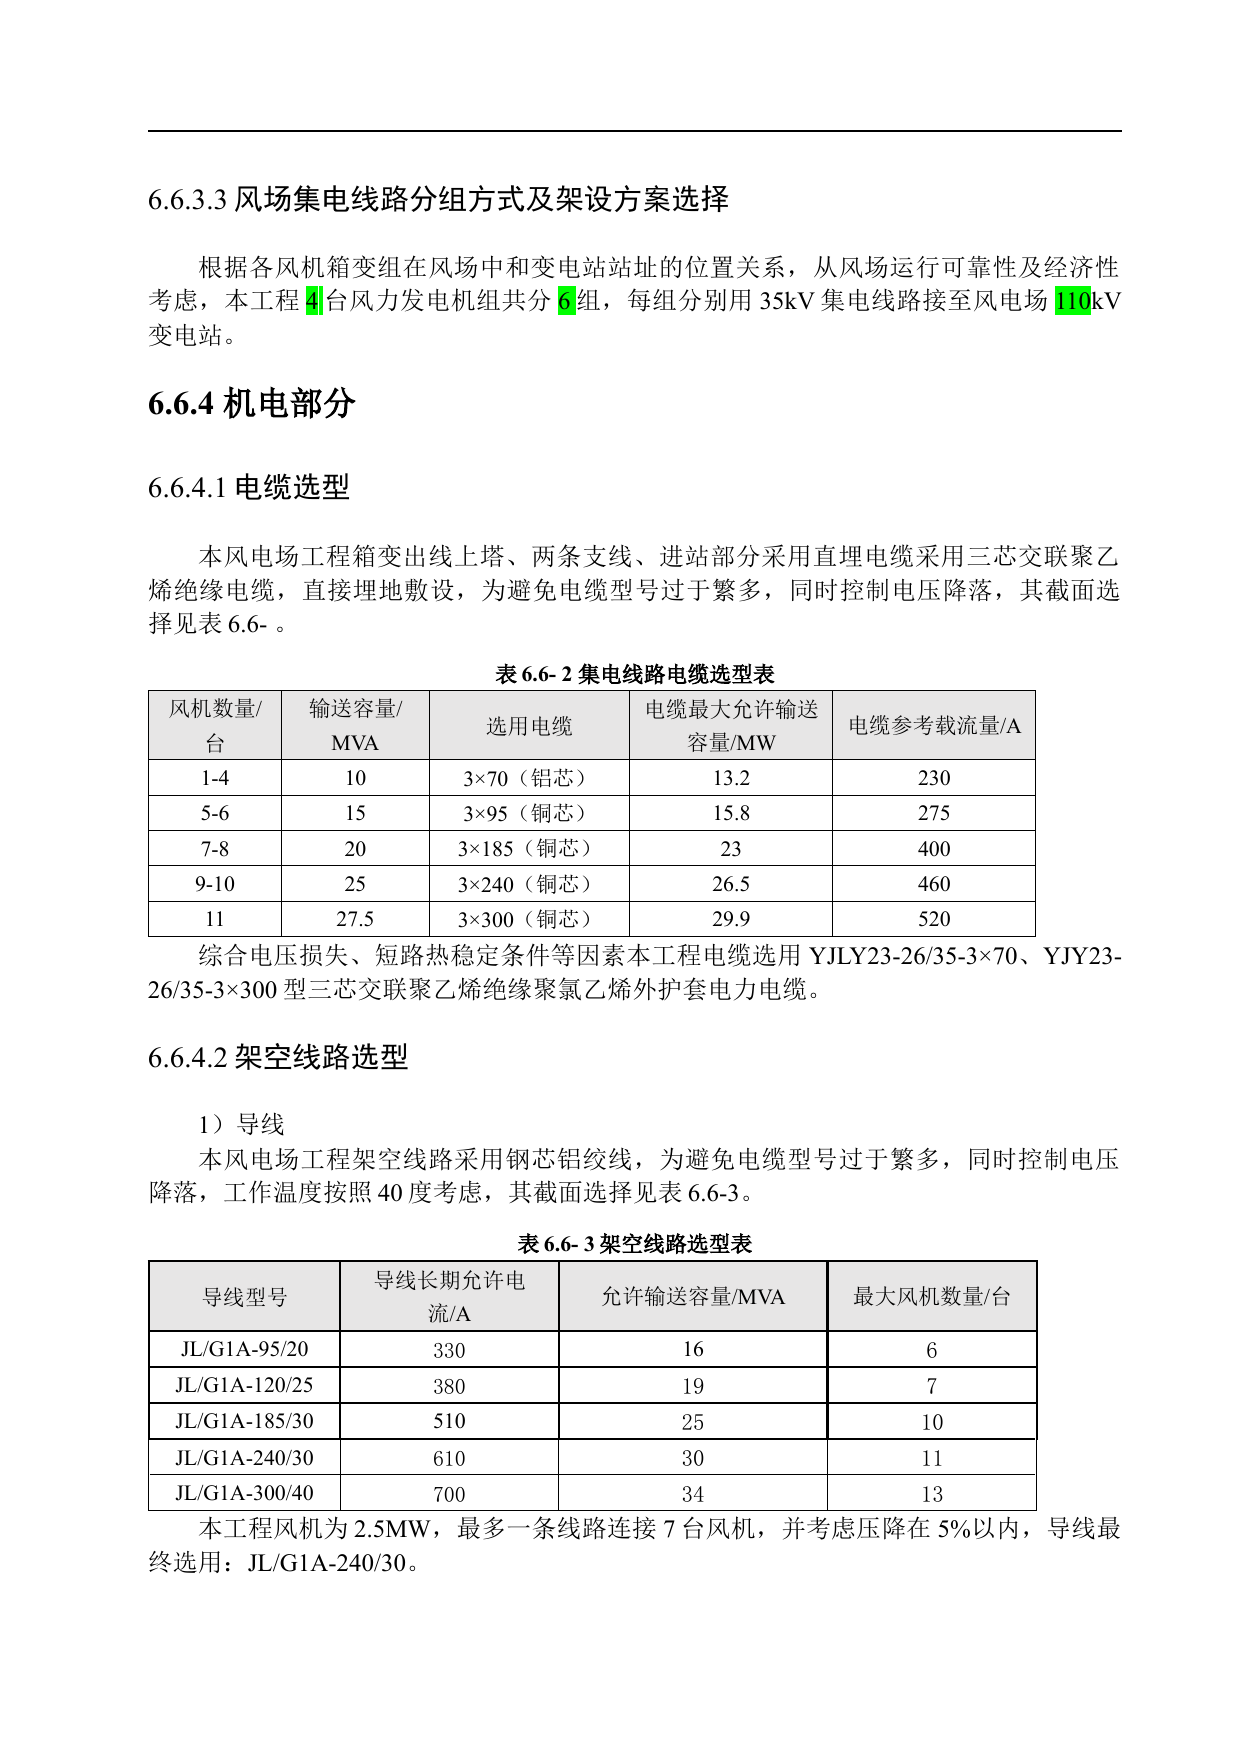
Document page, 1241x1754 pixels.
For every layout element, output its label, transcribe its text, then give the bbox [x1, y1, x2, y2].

table_cell 520 [833, 902, 1035, 936]
text 6.6.4 机电部分 [148, 368, 1122, 436]
table_cell 23 [630, 831, 832, 865]
table_cell 10 [282, 760, 429, 794]
table_cell 11 [828, 1438, 1036, 1474]
text 表6.6- 2 集电线路电缆选型表 [148, 656, 1122, 690]
table_cell JL/G1A-185/30 [150, 1404, 339, 1438]
table_cell 275 [833, 796, 1035, 830]
table_header 最大风机数量/台 [829, 1262, 1036, 1330]
table_cell 25 [560, 1404, 826, 1438]
table_cell 13.2 [630, 760, 832, 794]
text 6.6.3.3风场集电线路分组方式及架设方案选择 [148, 164, 1122, 232]
table_cell 16 [560, 1332, 826, 1366]
text 6.6.4.1电缆选型 [148, 452, 1122, 520]
table_cell 400 [833, 831, 1035, 865]
text 表6.6- 3架空线路选型表 [148, 1226, 1122, 1260]
text 综合电压损失、短路热稳定条件等因素本工程电缆选用YJLY23-26/35-3×70、YJY23-26/35-3×300型三芯交联聚乙烯绝缘聚氯乙烯外护套电力电缆。 [148, 937, 1122, 1005]
table_header 输送容量/MVA [282, 691, 429, 759]
table_cell JL/G1A-120/25 [150, 1368, 339, 1402]
table_cell 3×95（铜芯） [430, 796, 629, 830]
table_cell 6 [829, 1332, 1036, 1366]
table_cell 7-8 [149, 831, 281, 865]
table_cell 700 [341, 1475, 558, 1509]
table_cell 610 [341, 1440, 558, 1474]
table_cell 10 [829, 1404, 1036, 1438]
table_cell 5-6 [149, 796, 281, 830]
table_cell 330 [341, 1332, 558, 1366]
table_cell 1-4 [149, 760, 281, 794]
text 6.6.4.2架空线路选型 [148, 1022, 1122, 1090]
table_header 电缆最大允许输送容量/MW [630, 691, 832, 759]
text 本风电场工程箱变出线上塔、两条支线、进站部分采用直埋电缆采用三芯交联聚乙烯绝缘电缆，直接埋地敷设，为避免电缆型号过于繁多，同时控制电压降落，其截面选择见表6.6- 。 [148, 537, 1122, 639]
table_cell 27.5 [282, 902, 429, 936]
table_cell 30 [559, 1440, 827, 1474]
text 1）导线 [148, 1107, 1122, 1141]
table_cell 34 [559, 1475, 827, 1509]
table_cell JL/G1A-95/20 [150, 1332, 339, 1366]
table_cell 460 [833, 866, 1035, 901]
table_cell 3×70（铝芯） [430, 760, 629, 794]
table_header 允许输送容量/MVA [560, 1262, 826, 1330]
table_cell 3×300（铜芯） [430, 902, 629, 936]
text 本风电场工程架空线路采用钢芯铝绞线，为避免电缆型号过于繁多，同时控制电压降落，工作温度按照40度考虑，其截面选择见表6.6-3。 [148, 1141, 1122, 1209]
table_cell JL/G1A-300/40 [149, 1474, 340, 1509]
table_cell 3×240（铜芯） [430, 866, 629, 901]
table_cell 3×185（铜芯） [430, 831, 629, 865]
table_cell 25 [282, 866, 429, 901]
table_cell JL/G1A-240/30 [149, 1440, 340, 1474]
table_header 风机数量/台 [149, 691, 281, 759]
table_cell 19 [560, 1368, 826, 1402]
table_header 电缆参考载流量/A [833, 691, 1035, 759]
table_cell 9-10 [149, 866, 281, 901]
table_cell 7 [829, 1368, 1036, 1402]
table_cell 380 [341, 1368, 558, 1402]
table_cell 11 [149, 902, 281, 936]
table_cell 510 [341, 1404, 558, 1438]
table_cell 230 [833, 760, 1035, 794]
text 根据各风机箱变组在风场中和变电站站址的位置关系，从风场运行可靠性及经济性考虑，本工程4台风力发电机组共分6组，每组分别用35kV集电线路接至风电场110kV变电站。 [148, 249, 1122, 351]
table_cell 13 [828, 1474, 1036, 1509]
table_header 导线型号 [150, 1262, 339, 1330]
table_cell 26.5 [630, 866, 832, 901]
table_cell 20 [282, 831, 429, 865]
text 本工程风机为2.5MW，最多一条线路连接7台风机，并考虑压降在5%以内，导线最终选用：JL/G1A-240/30。 [148, 1511, 1122, 1578]
table_cell 15.8 [630, 796, 832, 830]
table_header 选用电缆 [430, 691, 629, 759]
table_cell 29.9 [630, 902, 832, 936]
table_cell 15 [282, 796, 429, 830]
table_header 导线长期允许电流/A [341, 1262, 558, 1330]
